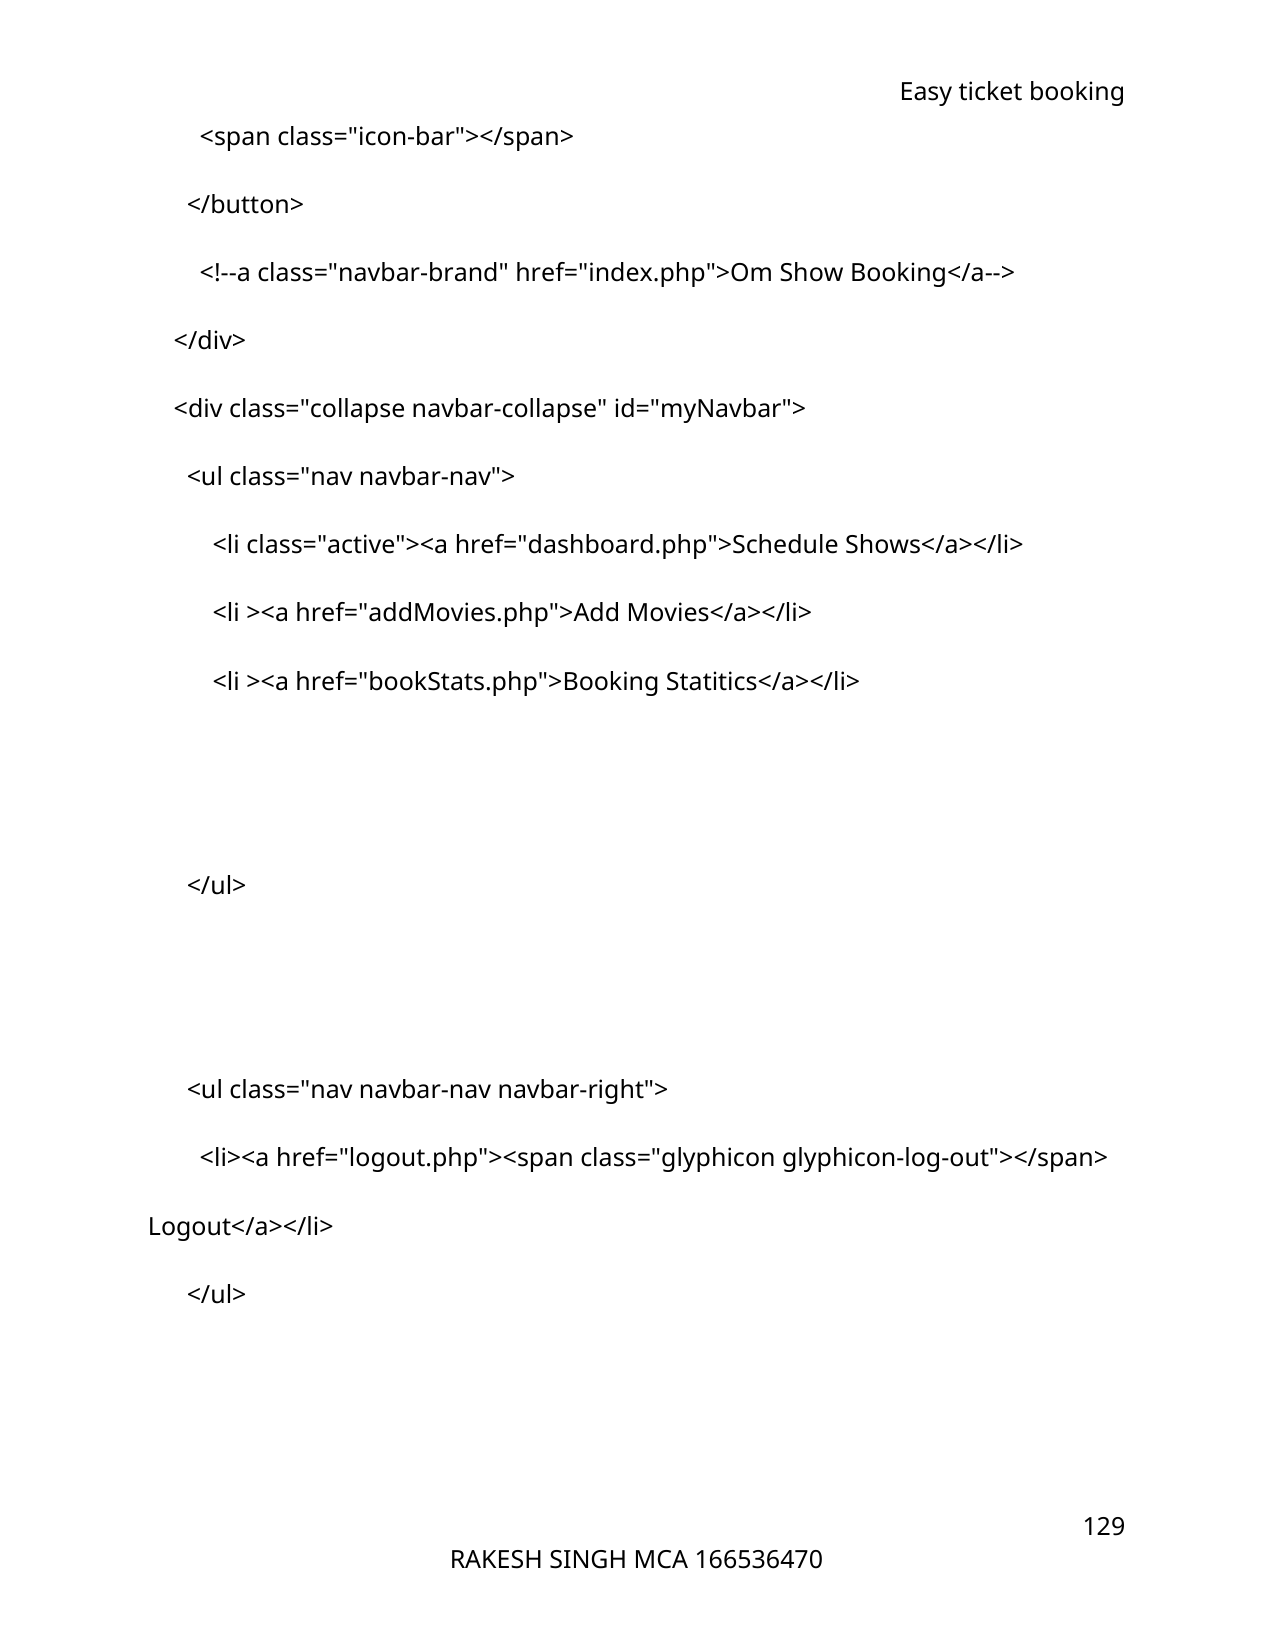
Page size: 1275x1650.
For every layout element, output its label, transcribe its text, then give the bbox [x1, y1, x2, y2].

text </ul> [148, 1276, 1125, 1310]
text <li ><a href="bookStats.php">Booking Statitics</a></li> [148, 663, 1125, 697]
text <!--a class="navbar-brand" href="index.php">Om Show Booking</a--> [148, 254, 1125, 288]
text <li ><a href="addMovies.php">Add Movies</a></li> [148, 595, 1125, 629]
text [148, 118, 1125, 152]
text </button> [148, 186, 1125, 220]
text <li><a href="logout.php"><span class="glyphicon glyphicon-log-out"></span> Logout</a></li> [148, 1140, 1125, 1242]
text <li class="active"><a href="dashboard.php">Schedule Shows</a></li> [148, 527, 1125, 561]
text </ul> [148, 867, 1125, 902]
text <ul class="nav navbar-nav"> [148, 459, 1125, 493]
text <ul class="nav navbar-nav navbar-right"> [148, 1072, 1125, 1106]
text <div class="collapse navbar-collapse" id="myNavbar"> [148, 391, 1125, 425]
text </div> [148, 322, 1125, 357]
